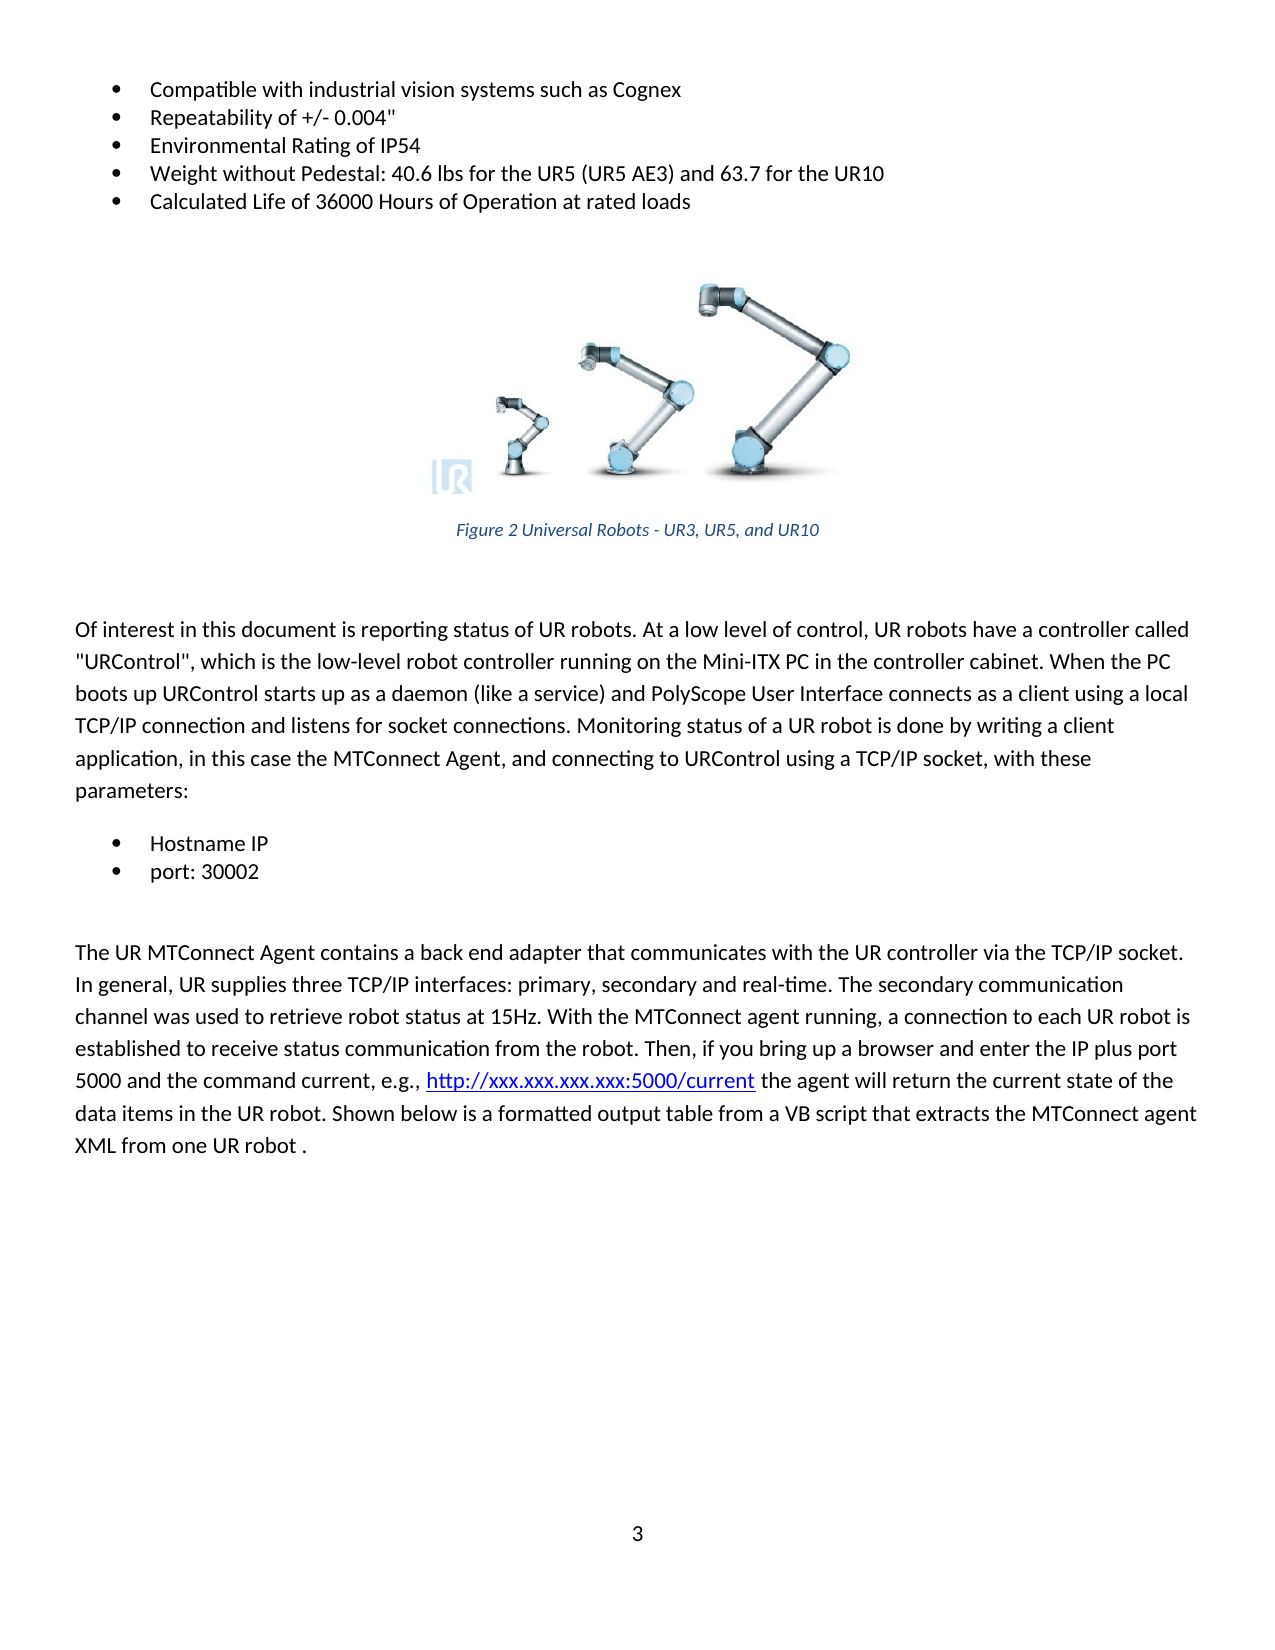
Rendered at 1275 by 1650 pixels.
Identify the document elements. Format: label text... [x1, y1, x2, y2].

text Of interest in this document is reporting status of UR robots. At a low level of control, UR robots have a controller called "URControl", which is the low-level robot controller running on the Mini-ITX PC in the controller cabinet. When the PC boots up URControl starts up as a daemon (like a service) and PolyScope User Interface connects as a client using a local TCP/IP connection and listens for socket connections. Monitoring status of a UR robot is done by writing a client application, in this case the MTConnect Agent, and connecting to URControl using a TCP/IP socket, with these parameters: [75, 615, 1200, 804]
list Weight without Pedestal: 40.6 lbs for the UR5 (UR5 AE3) and 63.7 for the UR10 [112, 159, 1200, 187]
list Environmental Rating of IP54 [112, 131, 1200, 159]
list Hostname IP [112, 829, 1200, 857]
list Calculated Life of 36000 Hours of Operation at rated loads [112, 187, 1200, 215]
text Figure 2 Universal Robots - UR3, UR5, and UR10 [75, 518, 1200, 541]
list Repeatability of +/- 0.004" [112, 103, 1200, 131]
list Compatible with industrial vision systems such as Cognex [112, 75, 1200, 103]
list port: 30002 [112, 857, 1200, 885]
text The UR MTConnect Agent contains a back end adapter that communicates with the UR controller via the TCP/IP socket. In general, UR supplies three TCP/IP interfaces: primary, secondary and real-time. The secondary communication channel was used to retrieve robot status at 15Hz. With the MTConnect agent running, a connection to each UR robot is established to receive status communication from the robot. Then, if you bring up a browser and enter the IP plus port 5000 and the command current, e.g., http://xxx.xxx.xxx.xxx:5000/current the agent will return the current state of the data items in the UR robot. Shown below is a formatted output table from a VB script that extracts the MTConnect agent XML from one UR robot . [75, 938, 1200, 1159]
